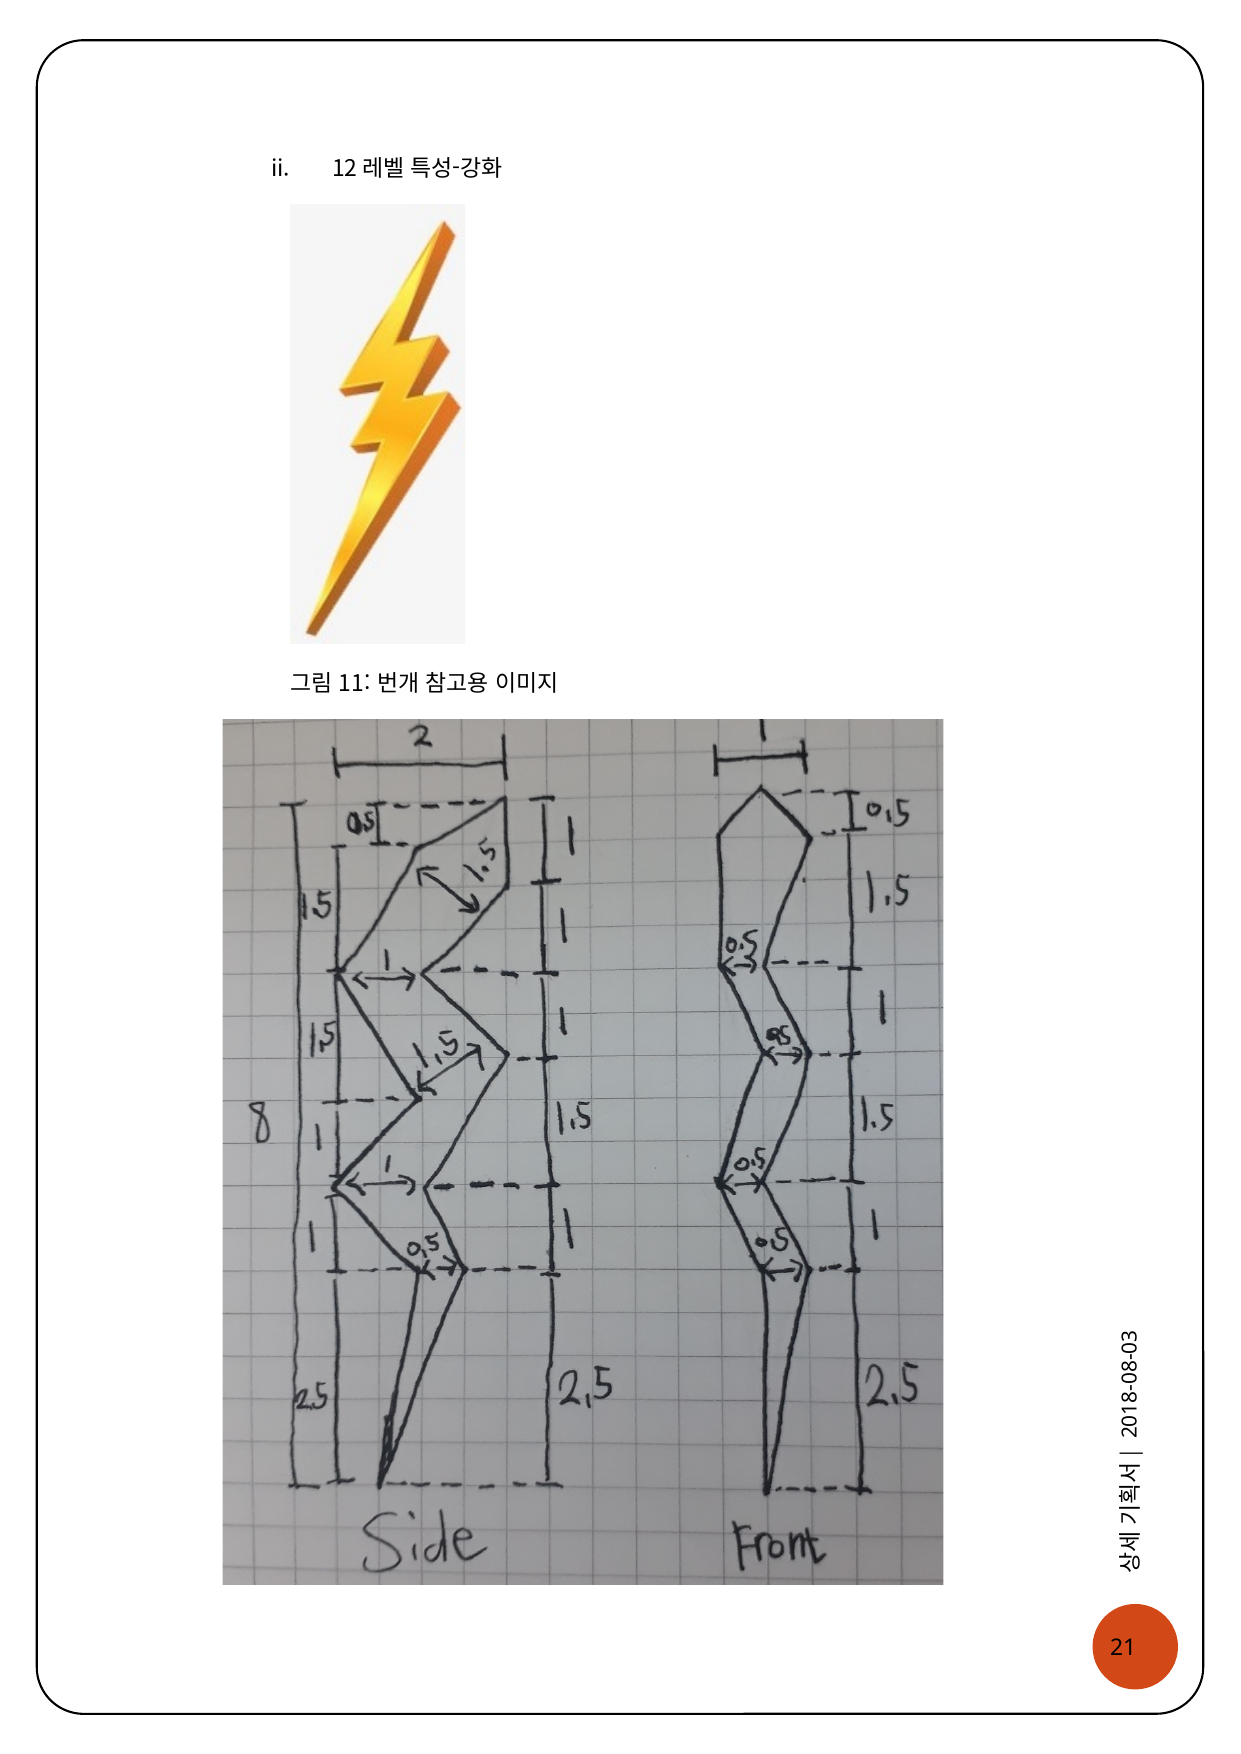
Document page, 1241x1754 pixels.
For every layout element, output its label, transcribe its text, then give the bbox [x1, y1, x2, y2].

picture [290, 204, 466, 644]
list 12레벨 특성-강화 [290, 150, 1092, 183]
picture [222, 719, 944, 1585]
text 그림 11: 번개 참고용 이미지 [290, 664, 1092, 698]
